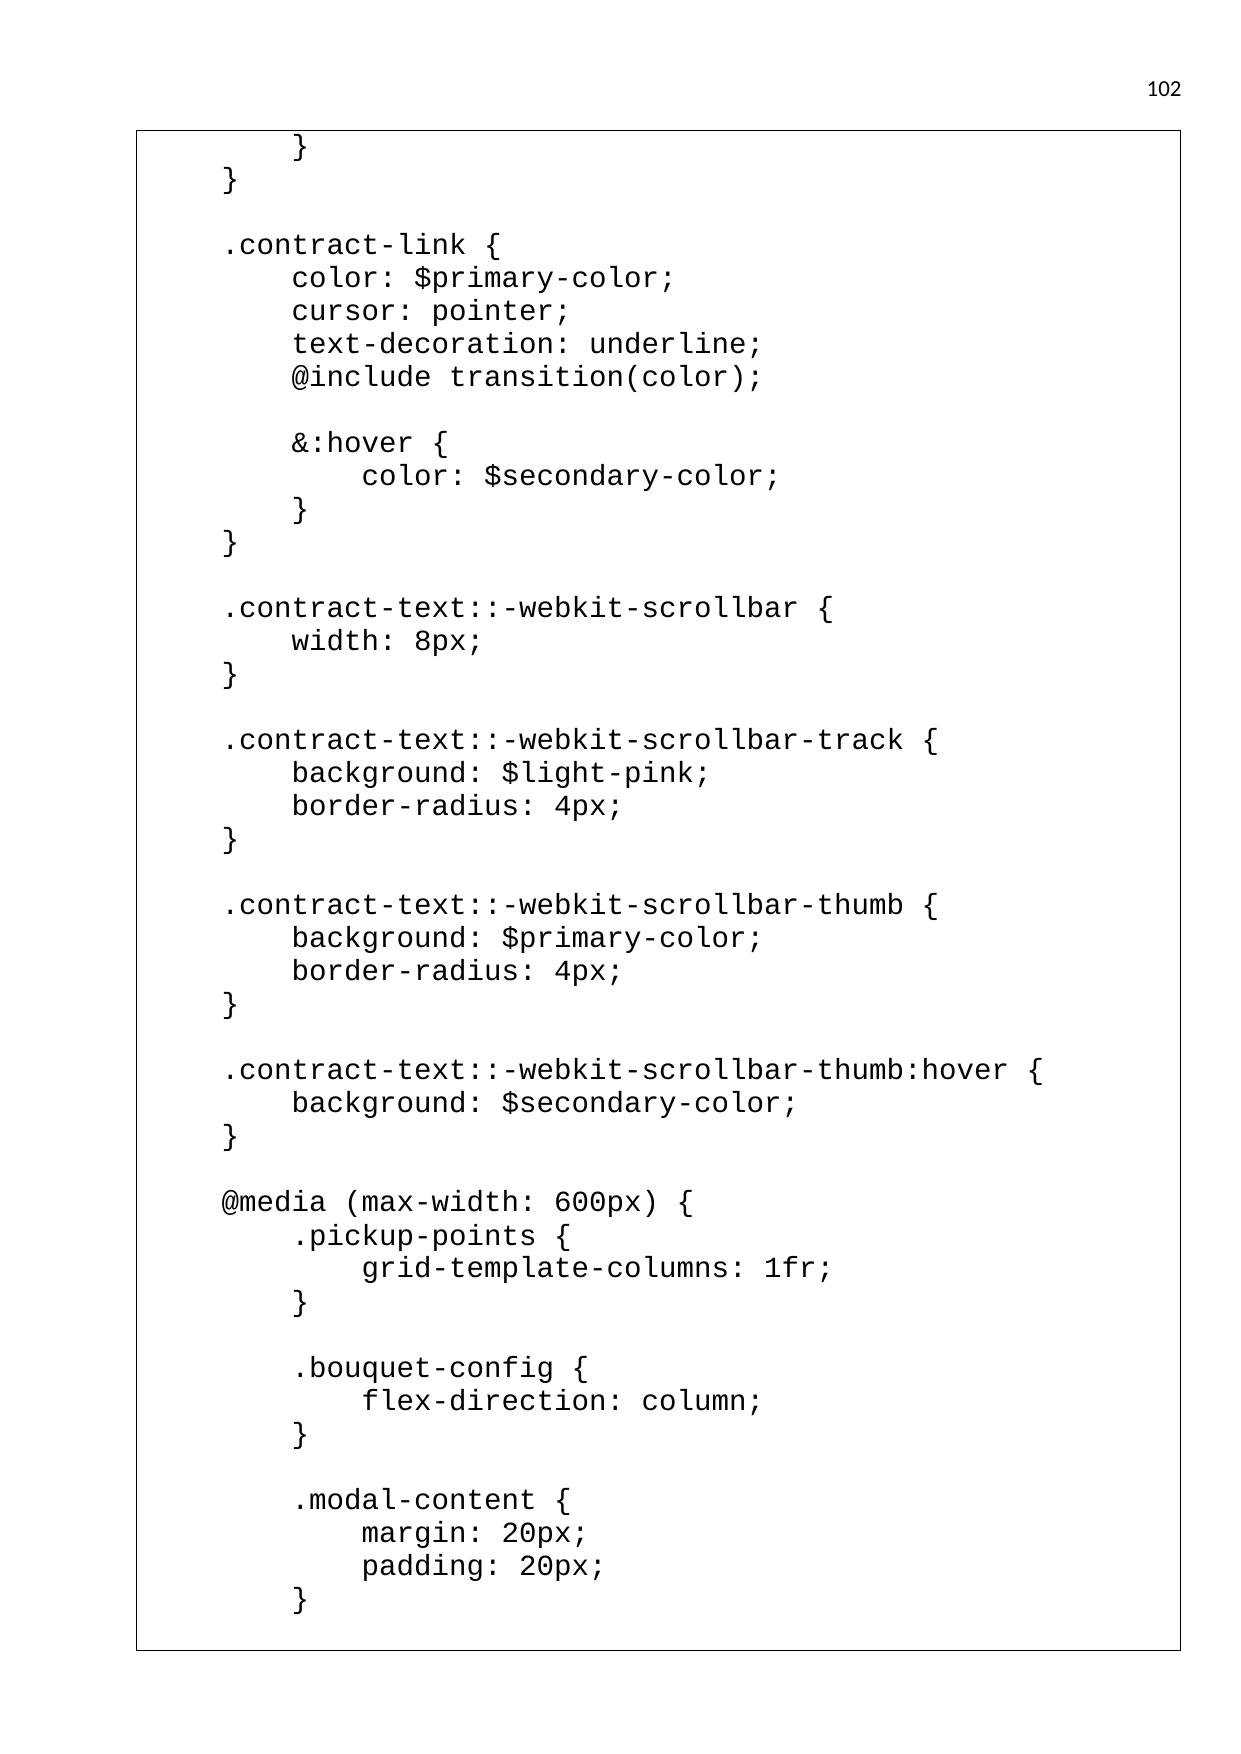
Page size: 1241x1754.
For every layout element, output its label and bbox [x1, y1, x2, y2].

table_cell [137, 131, 1180, 1650]
